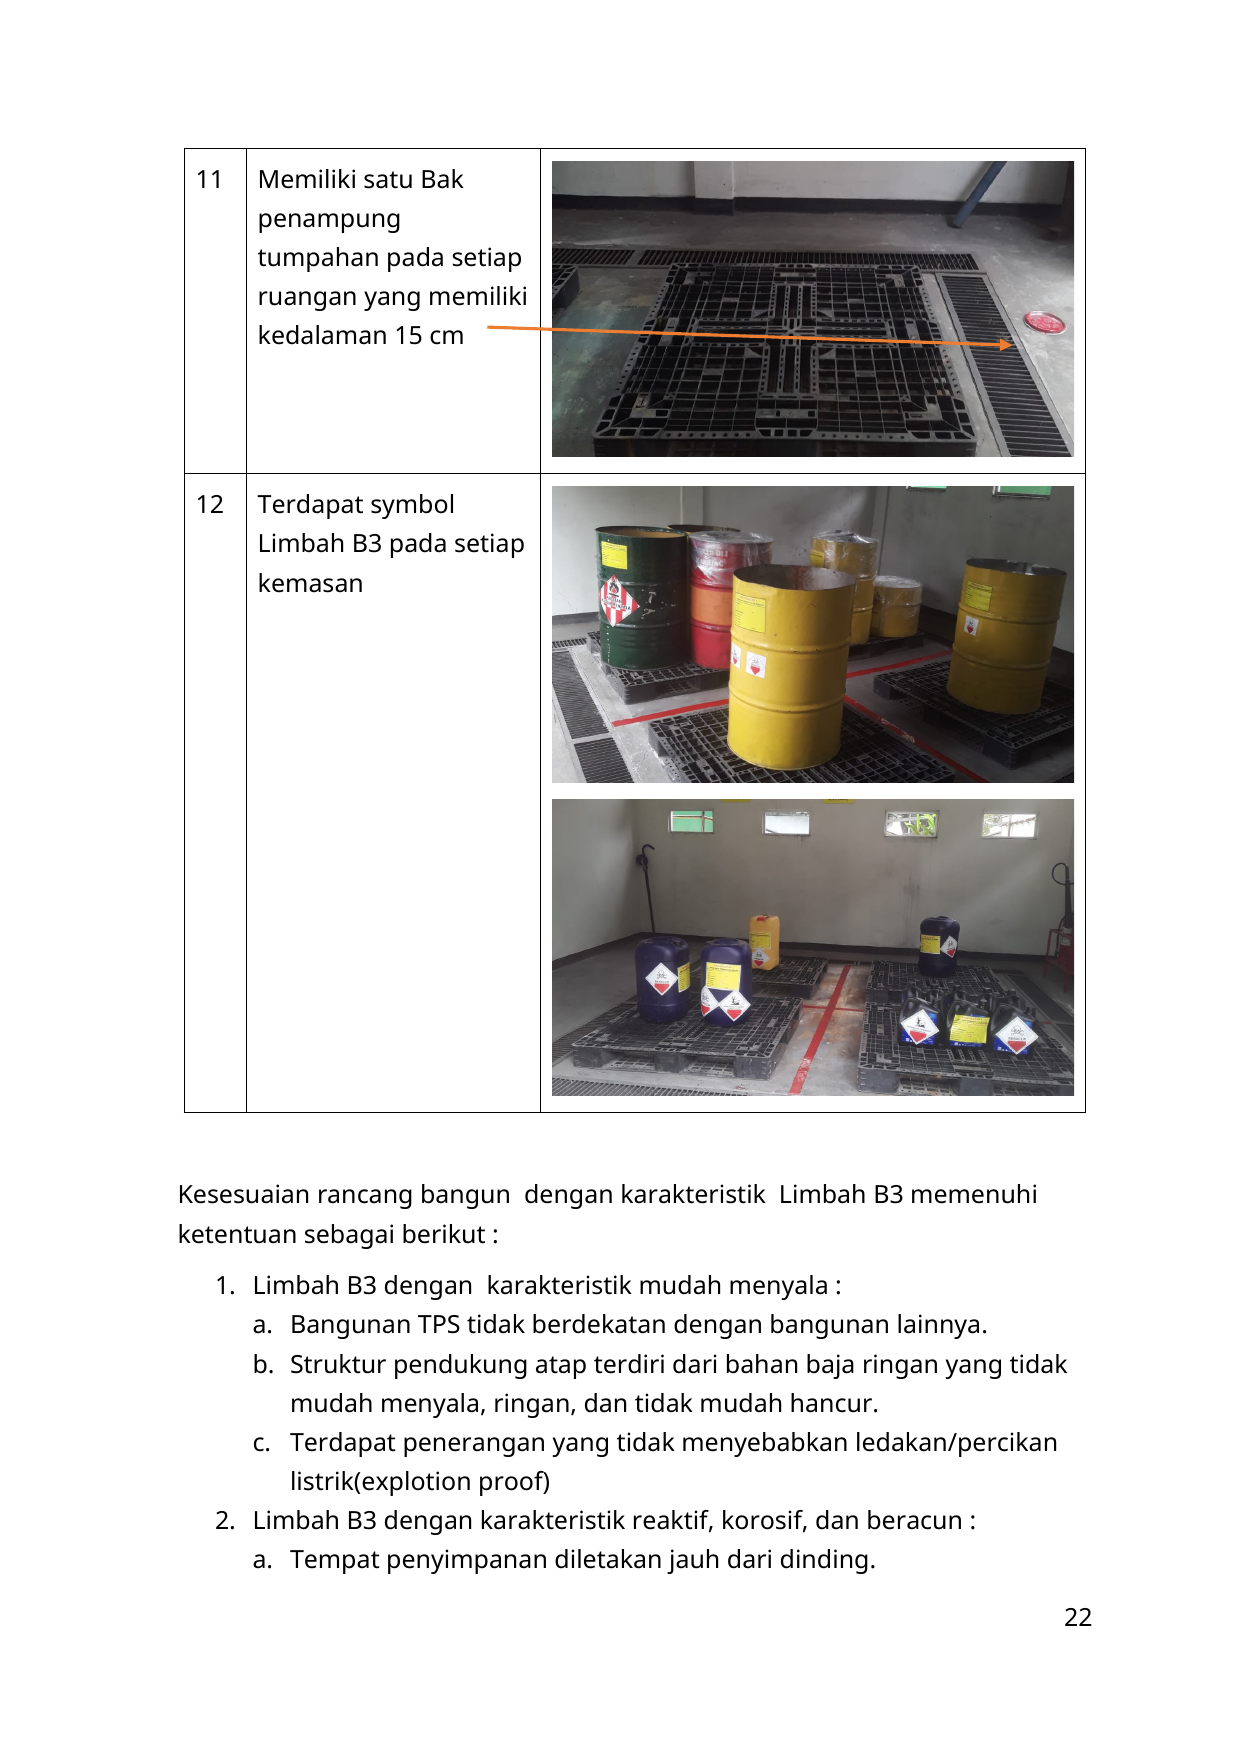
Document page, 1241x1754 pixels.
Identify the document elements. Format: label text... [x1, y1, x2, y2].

table_cell Memiliki satu Bak penampung tumpahan pada setiap ruangan yang memiliki kedalaman 15 cm [247, 149, 540, 473]
picture [552, 486, 1075, 783]
table_cell 11 [185, 149, 246, 473]
table_cell Terdapat symbol Limbah B3 pada setiap kemasan [247, 474, 540, 1112]
table_cell [541, 149, 1085, 473]
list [252, 1424, 1092, 1498]
table_cell [541, 474, 1085, 1112]
list Limbah B3 dengan karakteristik mudah menyala : [215, 1268, 1092, 1302]
list Struktur pendukung atap terdiri dari bahan baja ringan yang tidak mudah menyala, ringan, dan tidak mudah hancur. [252, 1346, 1092, 1419]
list Bangunan TPS tidak berdekatan dengan bangunan lainnya. [252, 1307, 1092, 1341]
picture [552, 799, 1075, 1096]
list Tempat penyimpanan diletakan jauh dari dinding. [252, 1542, 1092, 1576]
text Kesesuaian rancang bangun dengan karakteristik Limbah B3 memenuhi ketentuan sebagai berikut : [177, 1177, 1092, 1250]
table_cell 12 [185, 474, 246, 1112]
picture [552, 161, 1075, 457]
list Limbah B3 dengan karakteristik reaktif, korosif, dan beracun : [215, 1503, 1092, 1537]
